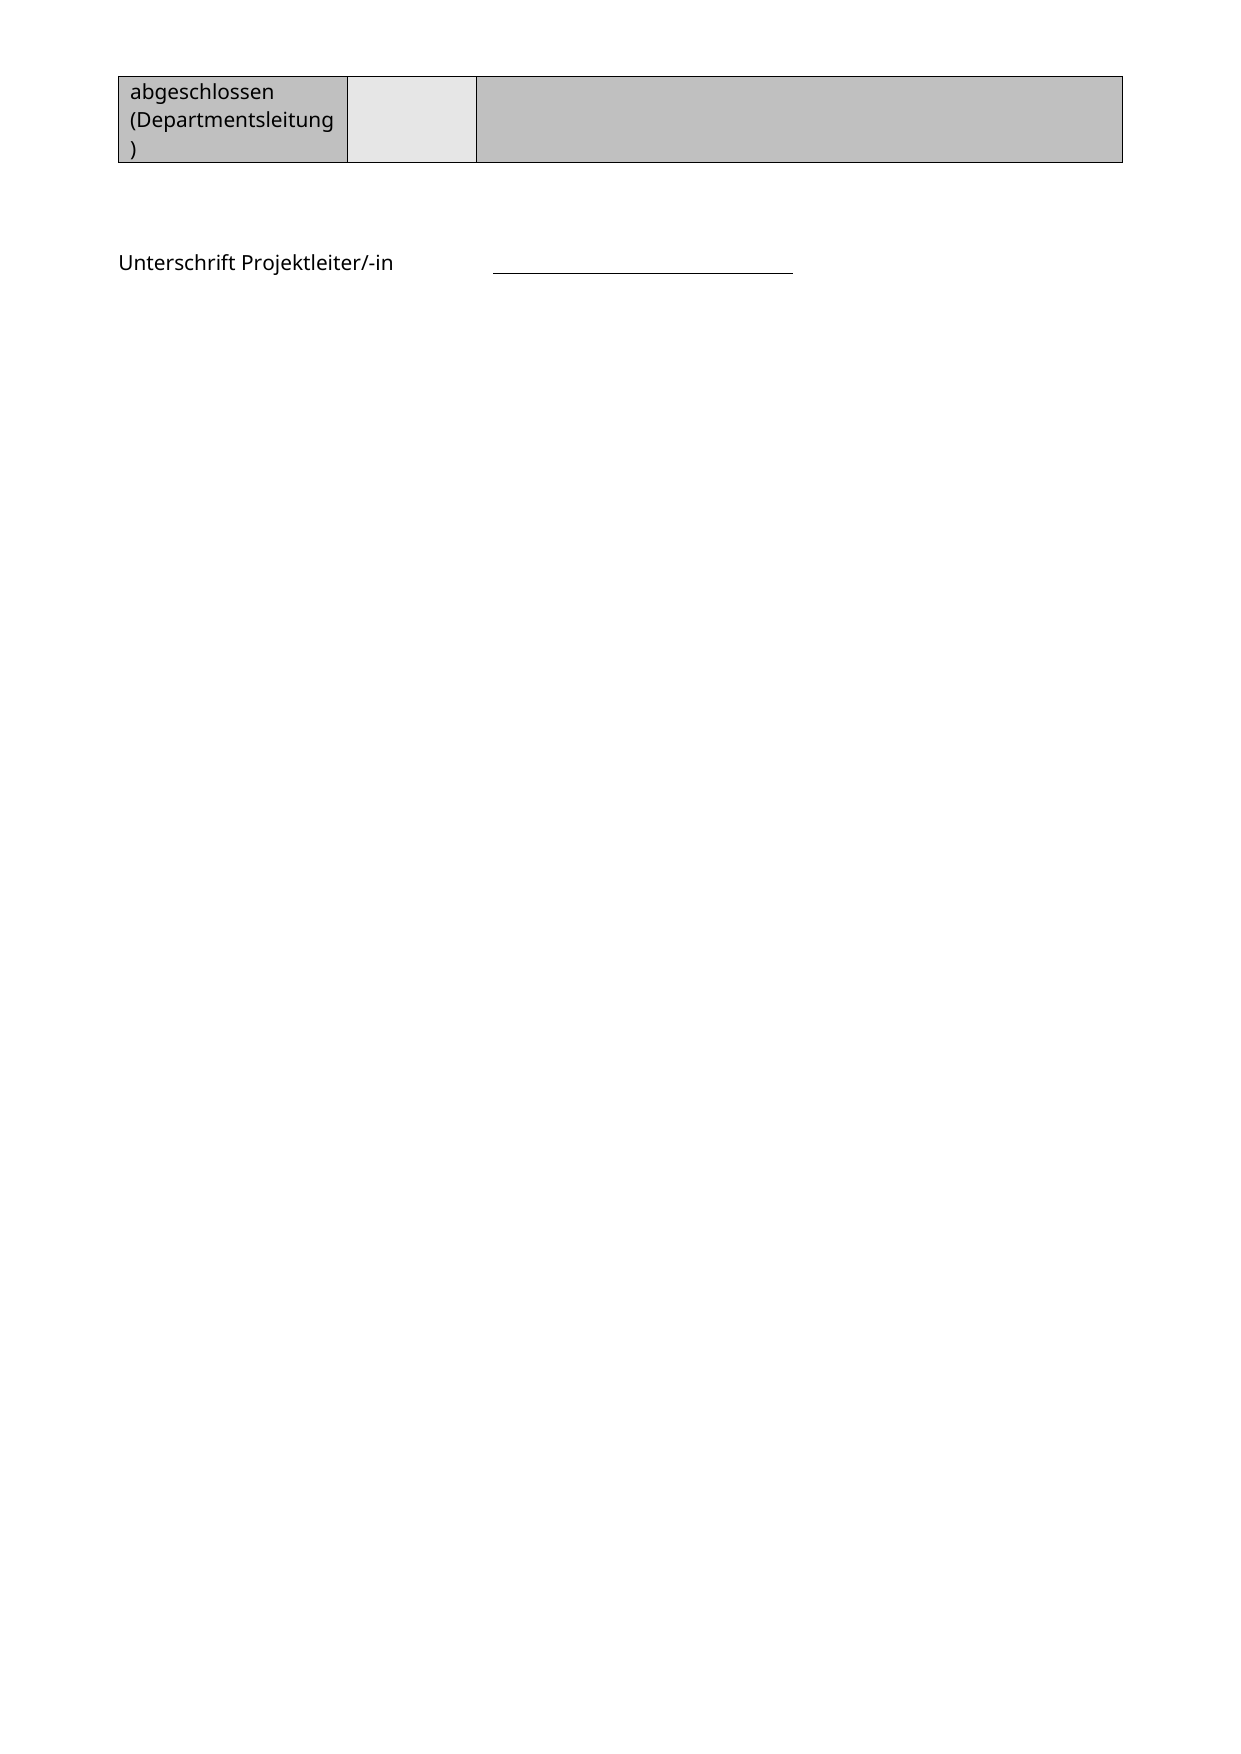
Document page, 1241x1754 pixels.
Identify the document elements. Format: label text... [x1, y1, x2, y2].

text Unterschrift Projektleiter/-in [118, 248, 1122, 277]
table_cell [477, 77, 1122, 162]
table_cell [119, 77, 347, 162]
table_cell [348, 77, 476, 162]
